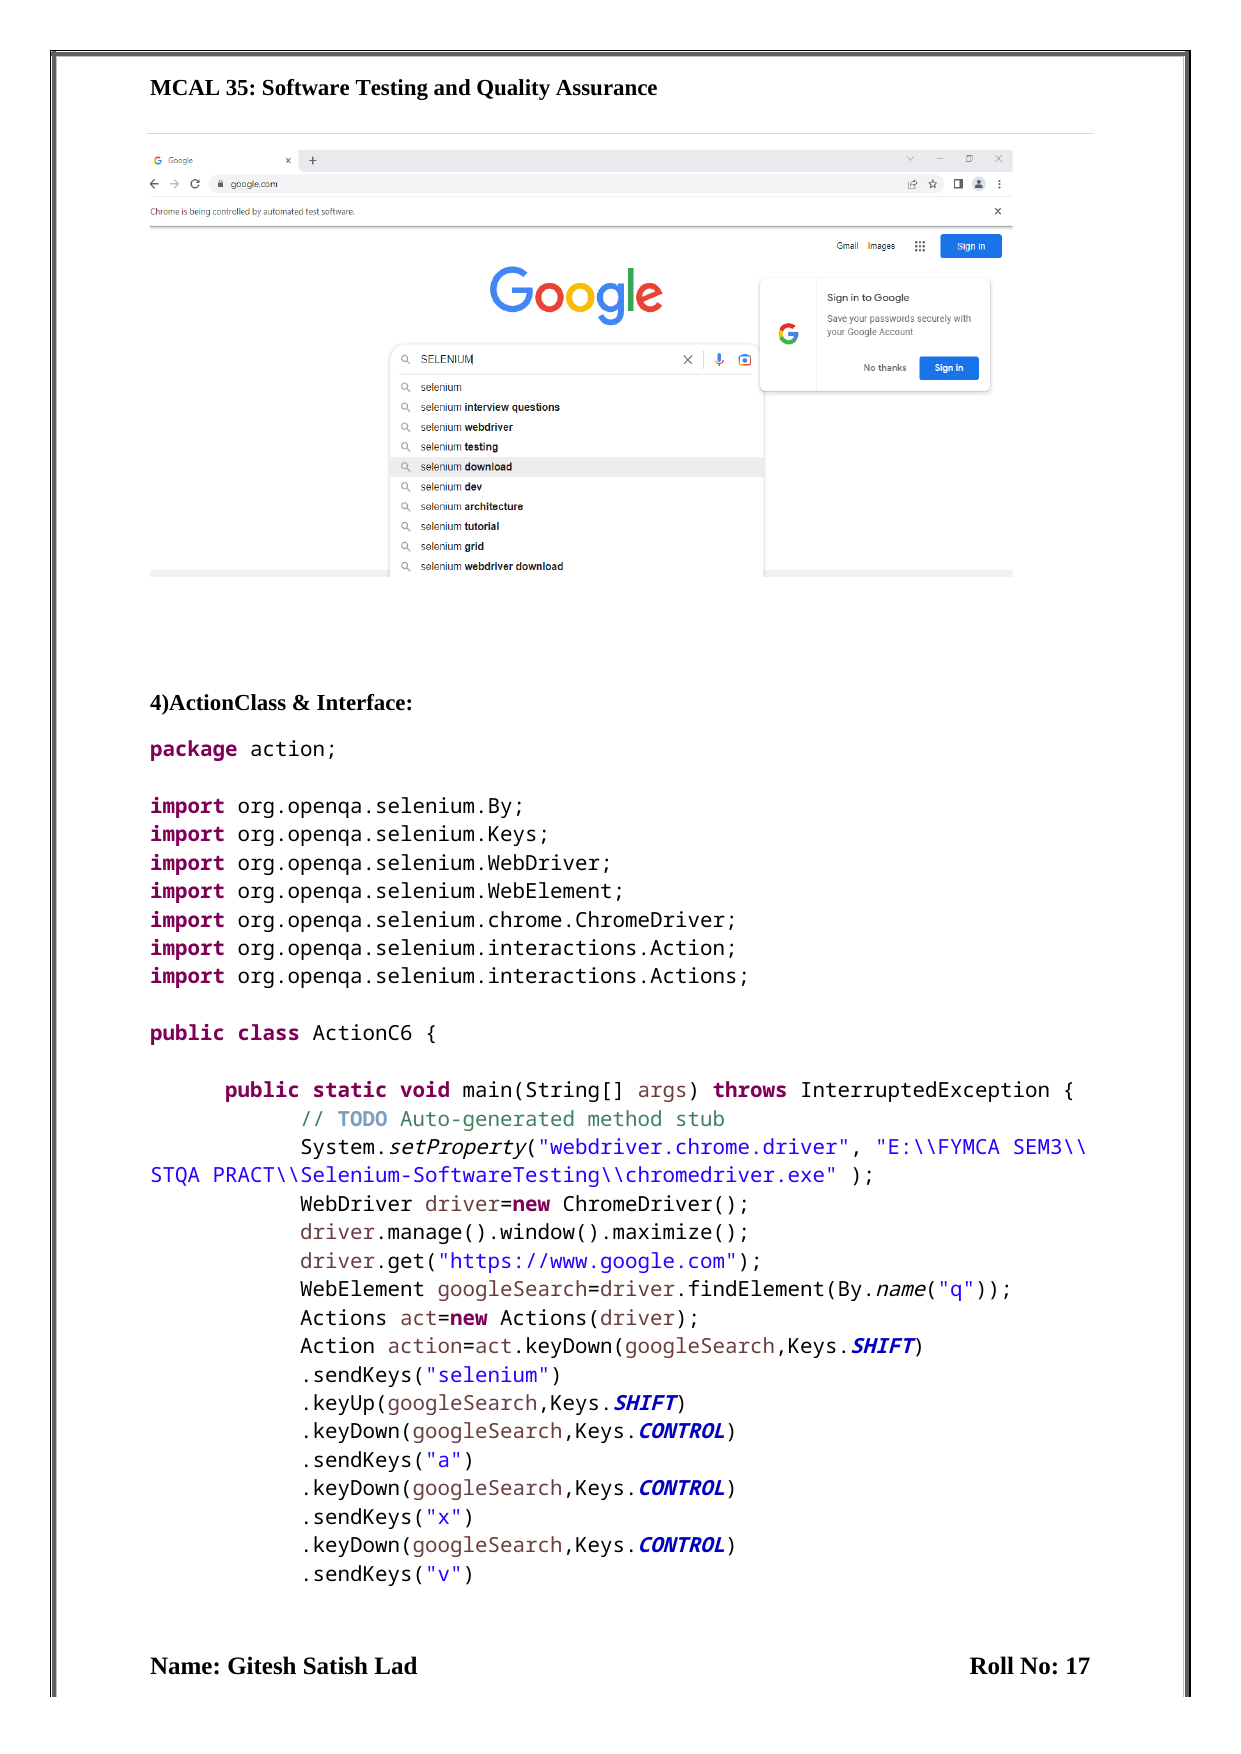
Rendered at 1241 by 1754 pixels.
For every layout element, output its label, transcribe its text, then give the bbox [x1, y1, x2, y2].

text import org.openqa.selenium.WebElement; [150, 876, 1090, 905]
text .keyDown(googleSearch,Keys.CONTROL) [150, 1473, 1090, 1502]
text .keyDown(googleSearch,Keys.CONTROL) [150, 1530, 1090, 1559]
text driver.manage().window().maximize(); [150, 1217, 1090, 1246]
text // TODO Auto-generated method stub [150, 1104, 1090, 1132]
text public static void main(String[] args) throws InterruptedException { [150, 1075, 1090, 1104]
text .sendKeys("a") [150, 1445, 1090, 1473]
text import org.openqa.selenium.interactions.Action; [150, 933, 1090, 962]
text import org.openqa.selenium.interactions.Actions; [150, 962, 1090, 990]
text import org.openqa.selenium.WebDriver; [150, 848, 1090, 876]
text import org.openqa.selenium.By; [150, 791, 1090, 819]
text .sendKeys("x") [150, 1502, 1090, 1530]
text WebDriver driver=new ChromeDriver(); [150, 1189, 1090, 1217]
text .sendKeys("v") [150, 1559, 1090, 1587]
text package action; [150, 734, 1090, 762]
text import org.openqa.selenium.chrome.ChromeDriver; [150, 905, 1090, 933]
text Action action=act.keyDown(googleSearch,Keys.SHIFT) [150, 1331, 1090, 1360]
text driver.get("https://www.google.com"); [150, 1246, 1090, 1274]
text .keyDown(googleSearch,Keys.CONTROL) [150, 1417, 1090, 1445]
text System.setProperty("webdriver.chrome.driver", "E:\\FYMCA SEM3\\STQA PRACT\\Selenium-SoftwareTesting\\chromedriver.exe" ); [150, 1132, 1090, 1189]
text Actions act=new Actions(driver); [150, 1303, 1090, 1331]
text .sendKeys("selenium") [150, 1360, 1090, 1388]
text public class ActionC6 { [150, 1018, 1090, 1047]
text WebElement googleSearch=driver.findElement(By.name("q")); [150, 1274, 1090, 1303]
text .keyUp(googleSearch,Keys.SHIFT) [150, 1388, 1090, 1417]
text import org.openqa.selenium.Keys; [150, 819, 1090, 848]
picture [150, 150, 1013, 577]
text 4)ActionClass & Interface: [150, 689, 1090, 715]
